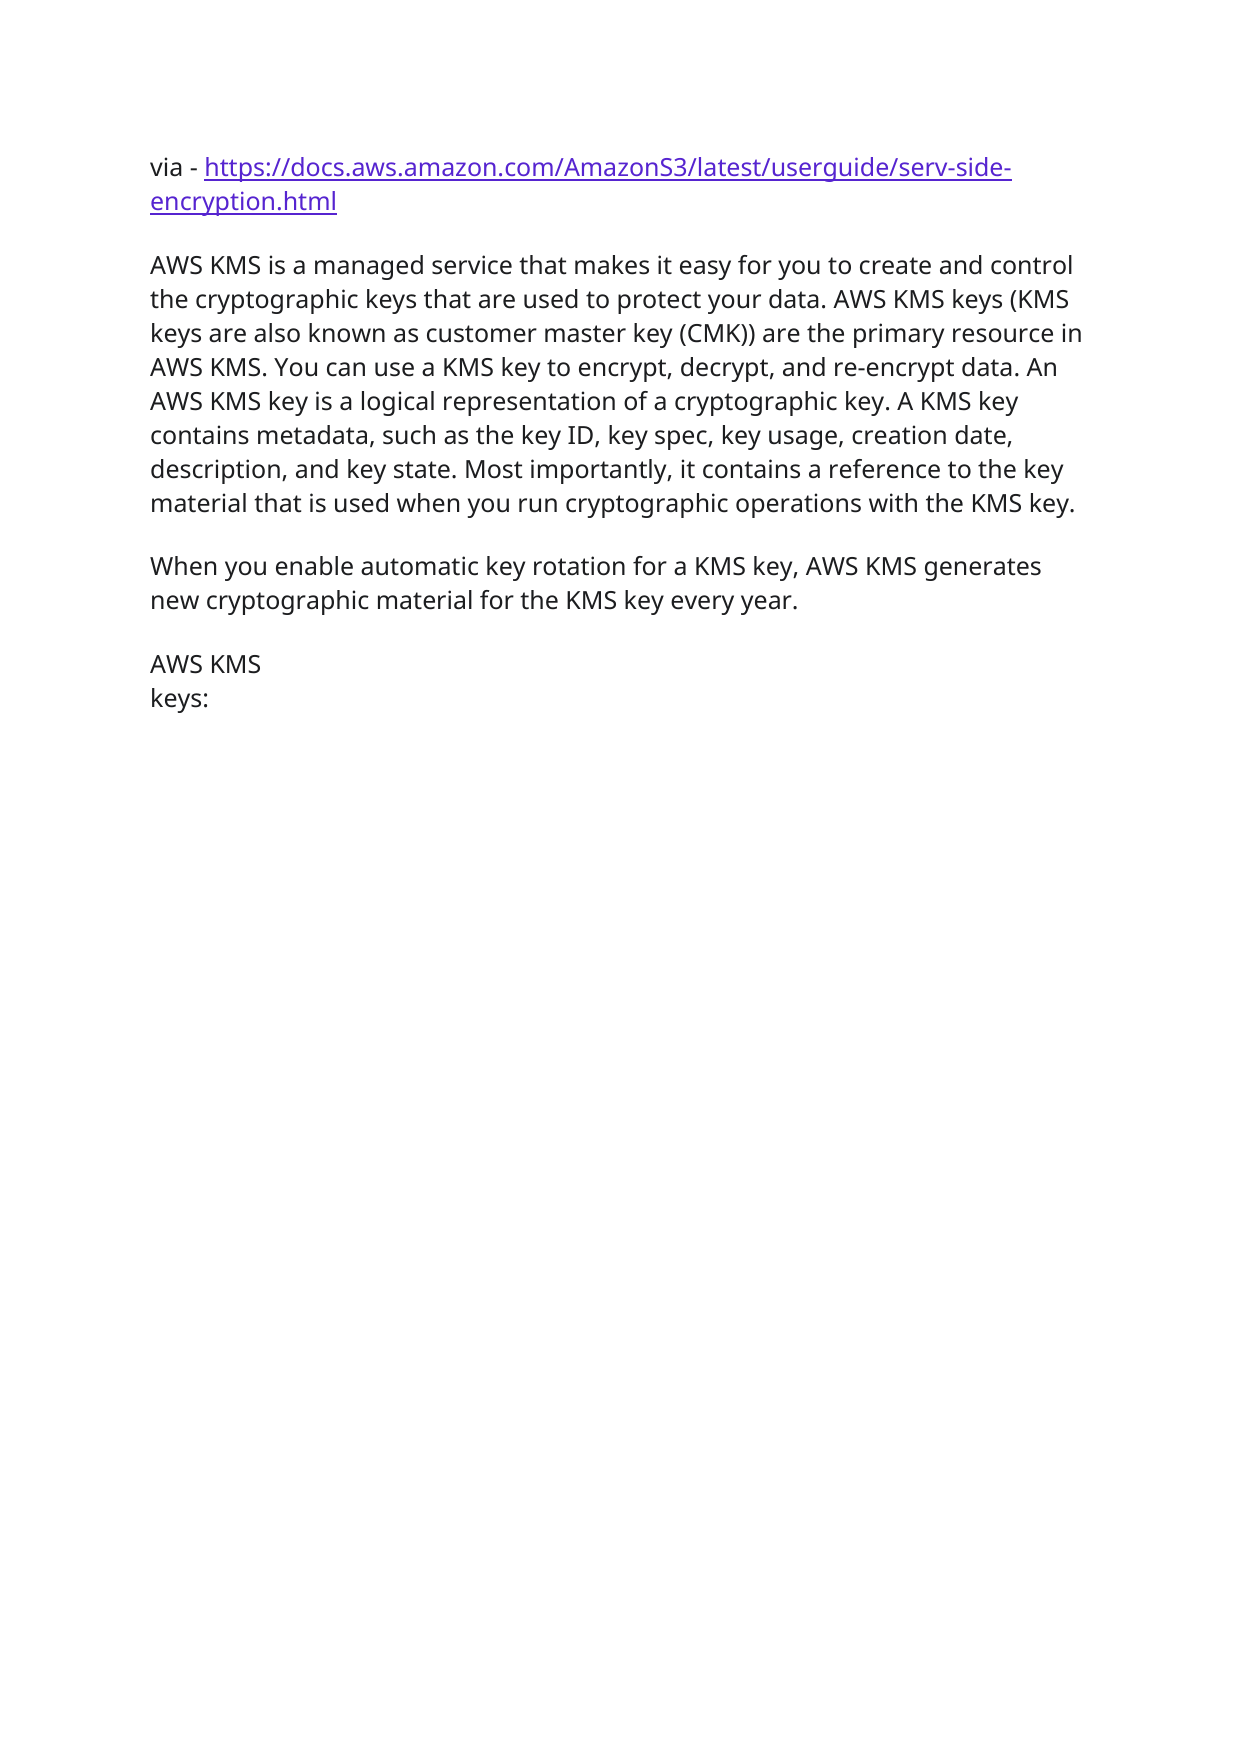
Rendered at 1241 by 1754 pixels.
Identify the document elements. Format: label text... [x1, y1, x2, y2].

text AWS KMS is a managed service that makes it easy for you to create and control the cryptographic keys that are used to protect your data. AWS KMS keys (KMS keys are also known as customer master key (CMK)) are the primary resource in AWS KMS. You can use a KMS key to encrypt, decrypt, and re-encrypt data. An AWS KMS key is a logical representation of a cryptographic key. A KMS key contains metadata, such as the key ID, key spec, key usage, creation date, description, and key state. Most importantly, it contains a reference to the key material that is used when you run cryptographic operations with the KMS key. [150, 247, 1090, 520]
text When you enable automatic key rotation for a KMS key, AWS KMS generates new cryptographic material for the KMS key every year. [150, 549, 1090, 617]
text AWS KMS keys: via - https://docs.aws.amazon.com/kms/latest/developerguide/rotate-keys.html [150, 646, 1090, 714]
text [150, 150, 1090, 218]
